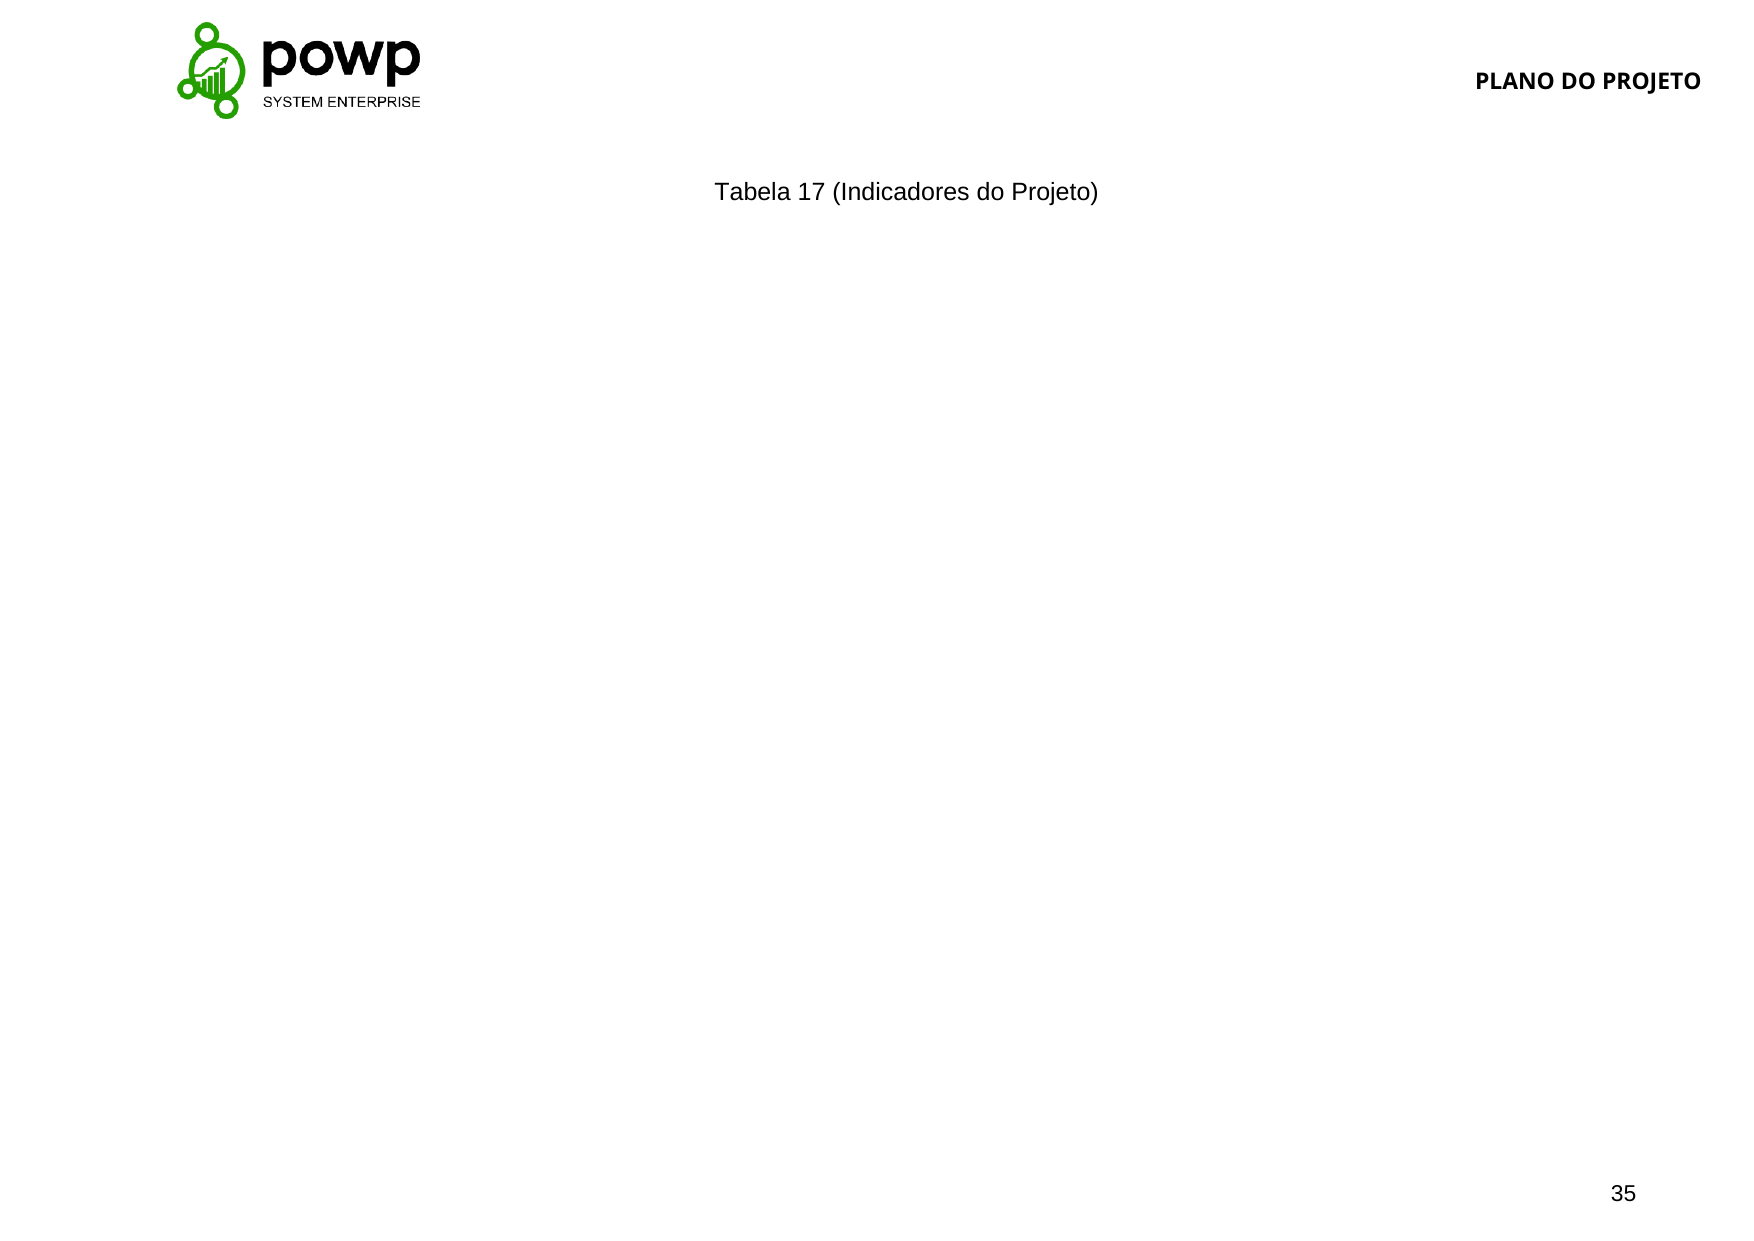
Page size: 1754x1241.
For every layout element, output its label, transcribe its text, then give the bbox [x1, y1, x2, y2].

text Tabela 17 (Indicadores do Projeto) [177, 177, 1636, 206]
picture [177, 22, 420, 119]
